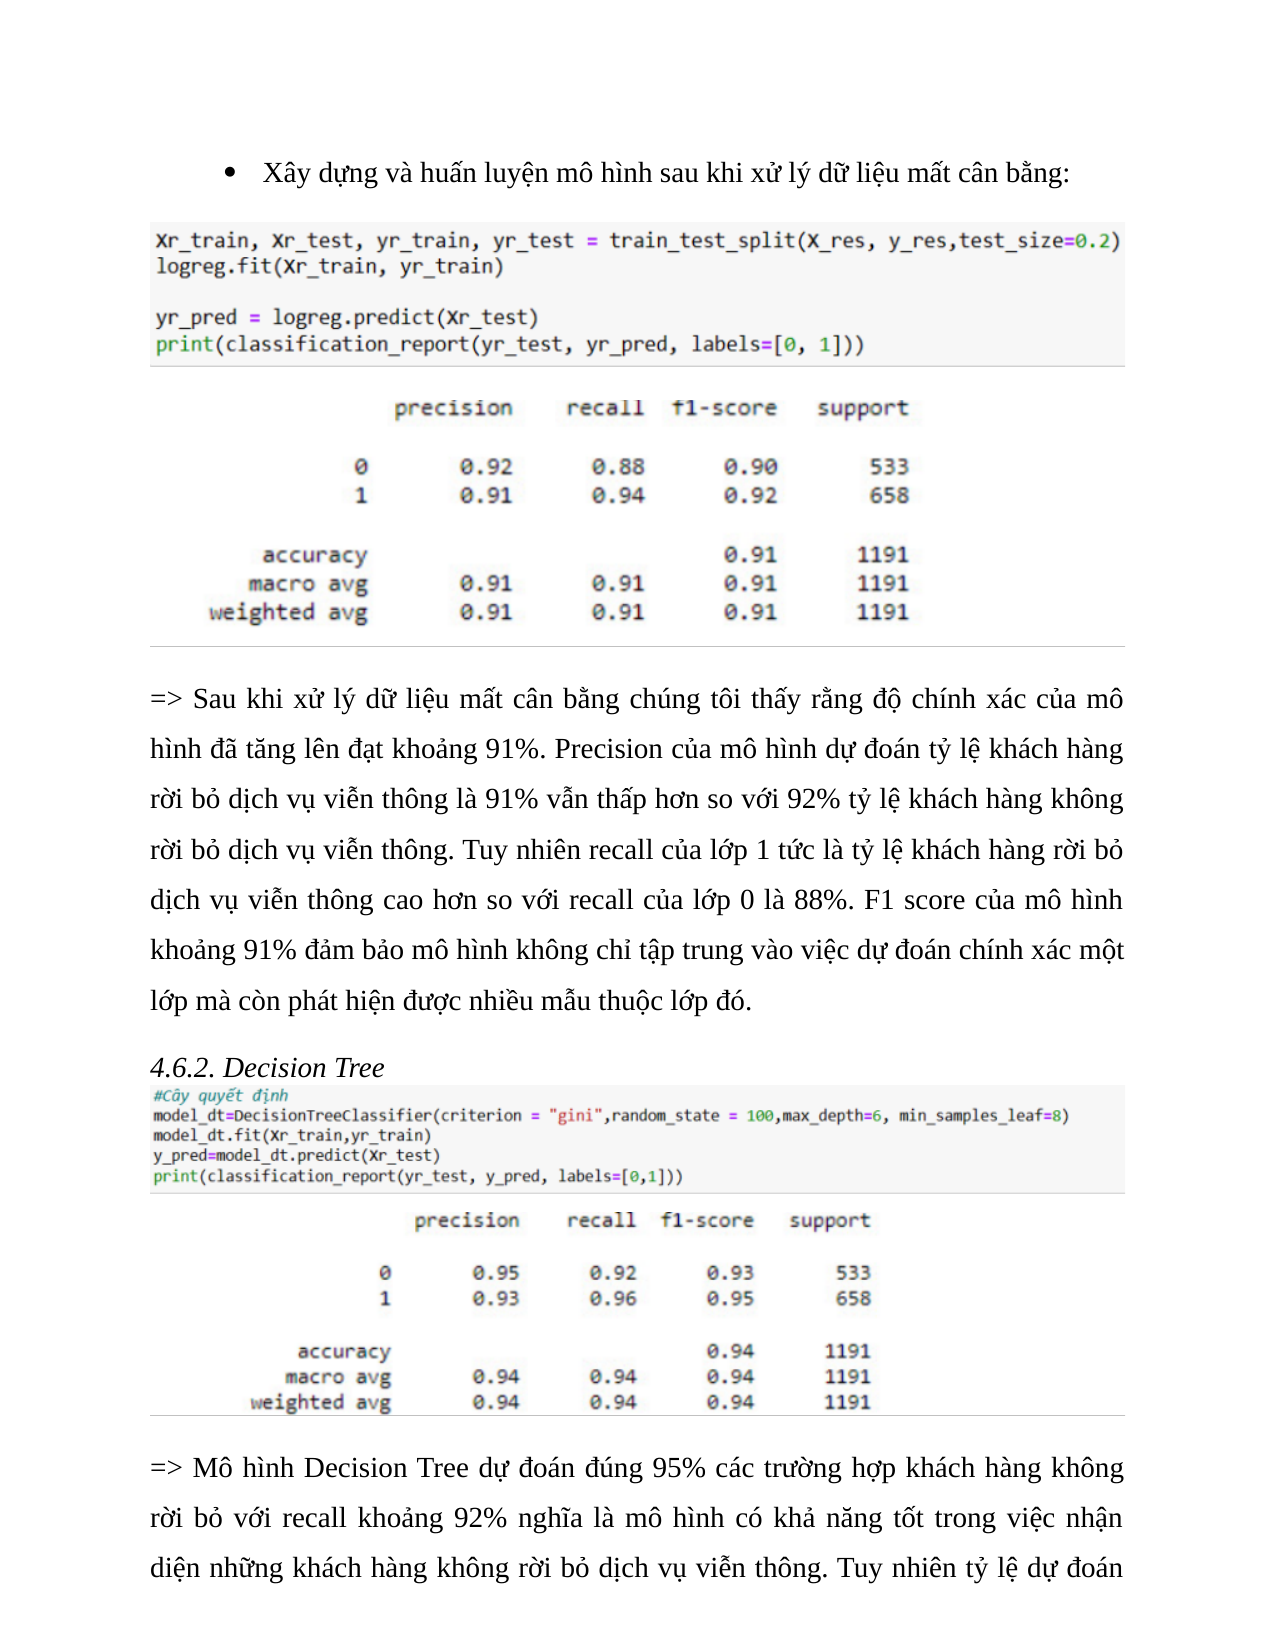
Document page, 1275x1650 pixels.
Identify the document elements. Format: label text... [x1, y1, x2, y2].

picture [150, 1212, 1125, 1417]
picture [150, 400, 1125, 648]
picture [150, 222, 1125, 367]
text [150, 1450, 1125, 1584]
text => Sau khi xử lý dữ liệu mất cân bằng chúng tôi thấy rằng độ chính xác của mô hình đã tăng lên đạt khoảng 91%. Precision của mô hình dự đoán tỷ lệ khách hàng rời bỏ dịch vụ viễn thông là 91% vẫn thấp hơn so với 92% tỷ lệ khách hàng không rời bỏ dịch vụ viễn thông. Tuy nhiên recall của lớp 1 tức là tỷ lệ khách hàng rời bỏ dịch vụ viễn thông cao hơn so với recall của lớp 0 là 88%. F1 score của mô hình khoảng 91% đảm bảo mô hình không chỉ tập trung vào việc dự đoán chính xác một lớp mà còn phát hiện được nhiều mẫu thuộc lớp đó. [150, 681, 1125, 1016]
picture [150, 1085, 1125, 1194]
list Xây dựng và huấn luyện mô hình sau khi xử lý dữ liệu mất cân bằng: [225, 156, 1125, 189]
subtitle 4.6.2. Decision Tree [150, 1050, 1125, 1083]
